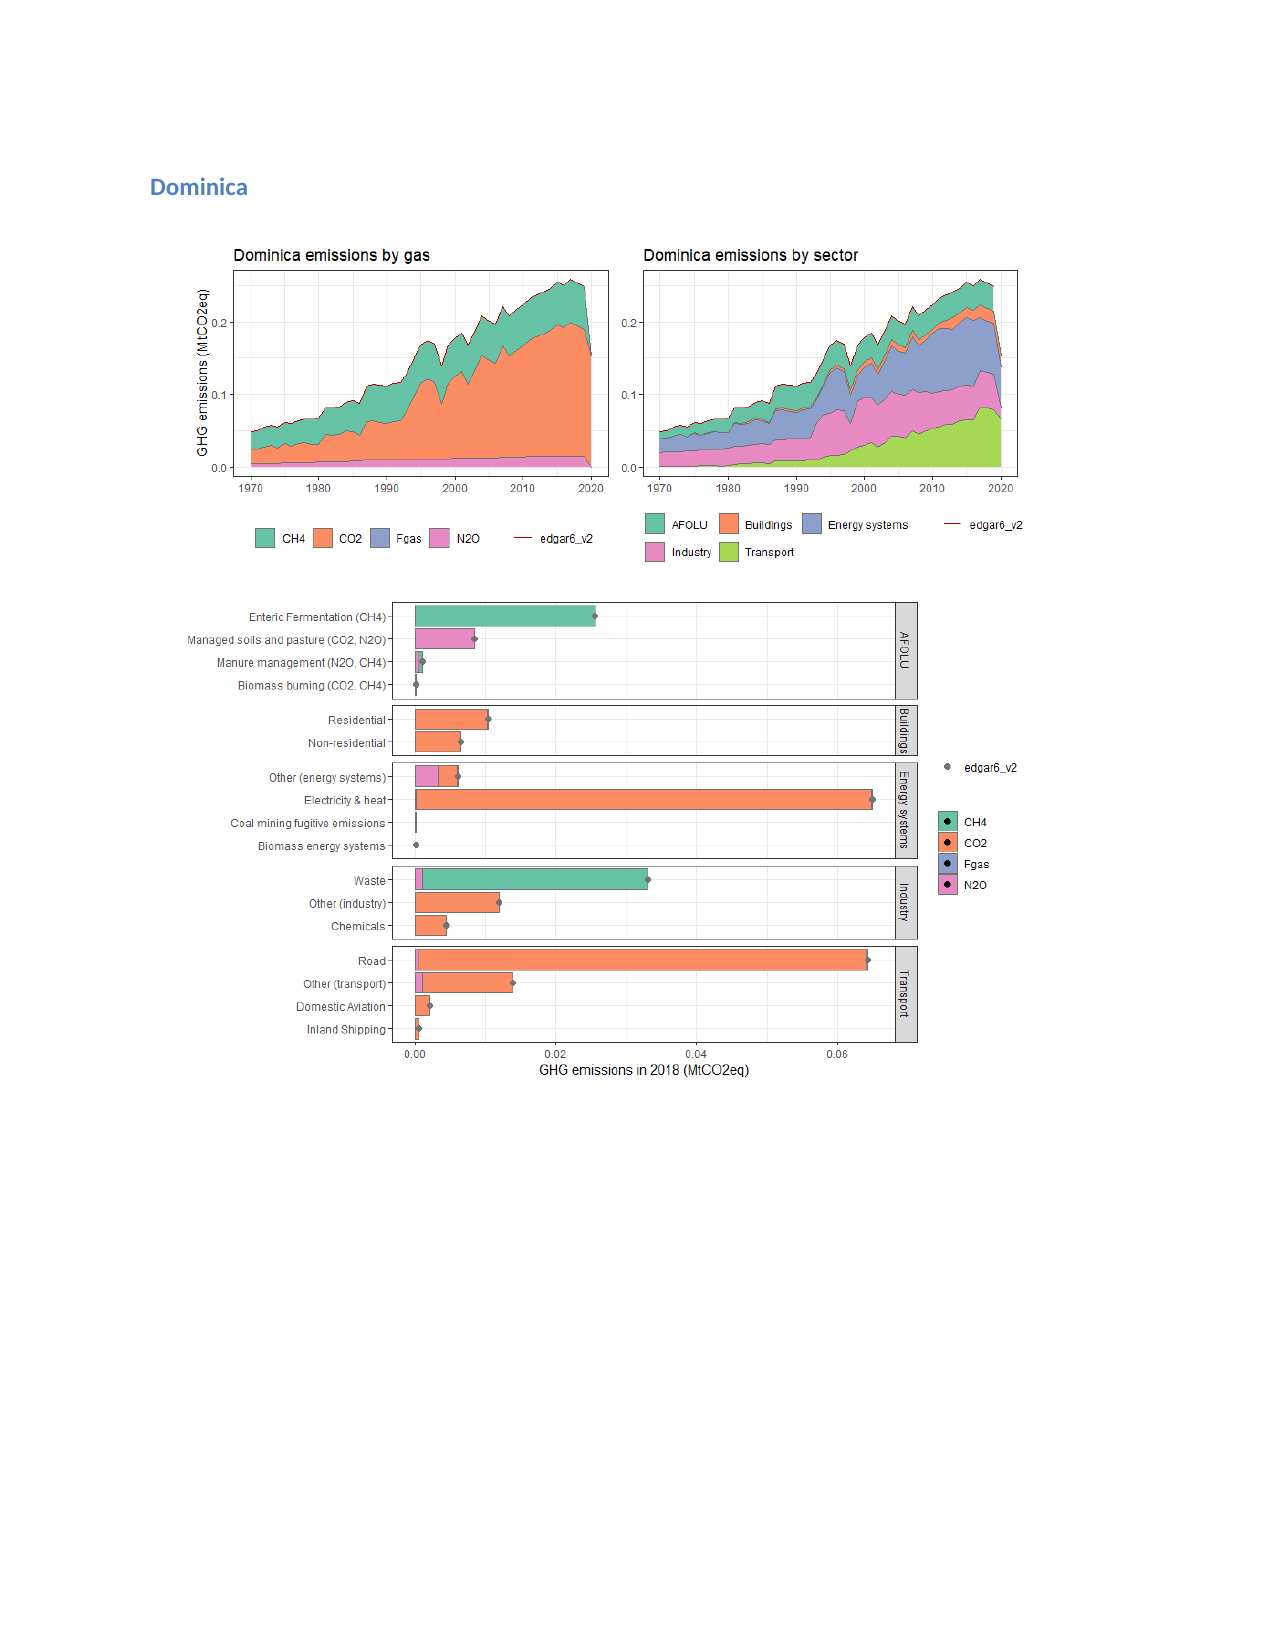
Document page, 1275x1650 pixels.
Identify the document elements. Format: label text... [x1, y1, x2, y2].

subtitle Dominica [150, 171, 1125, 201]
picture [168, 220, 1044, 1096]
